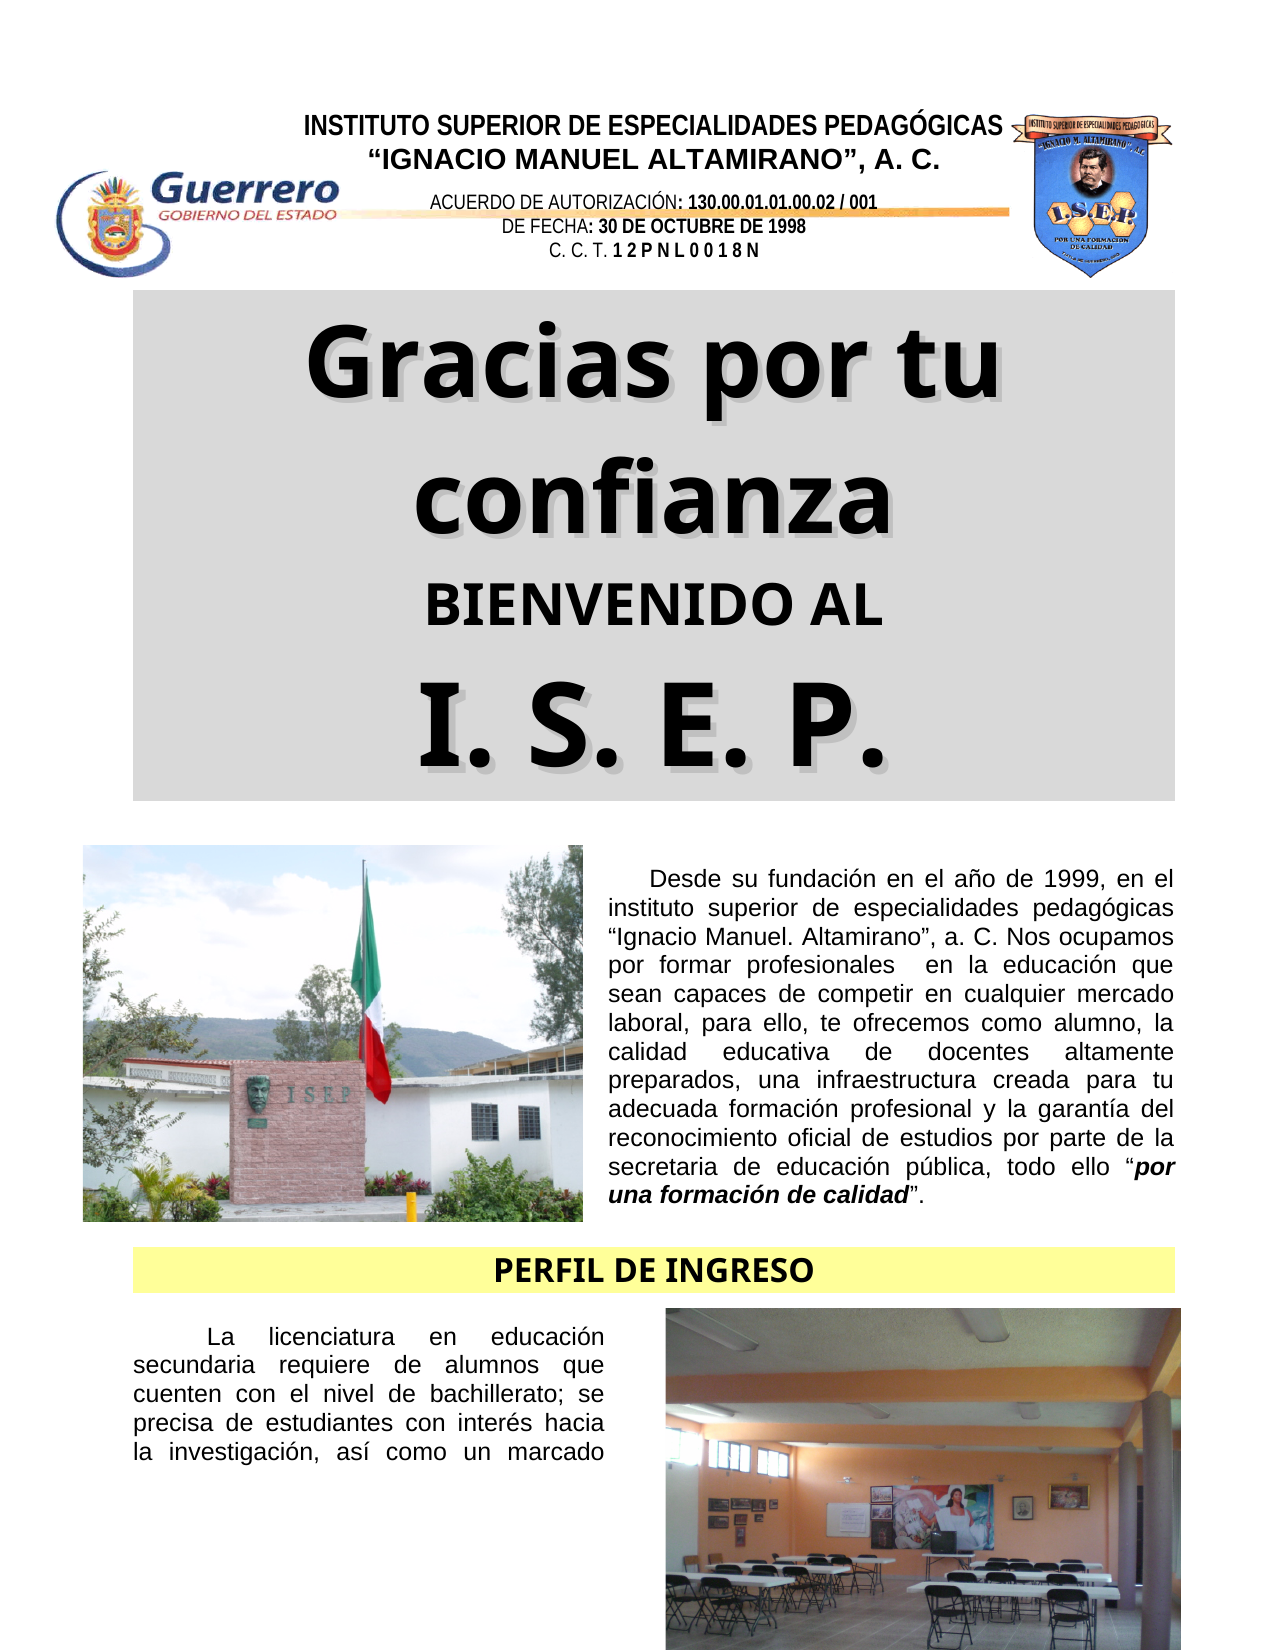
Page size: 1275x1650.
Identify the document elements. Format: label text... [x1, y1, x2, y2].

picture [665, 1308, 1181, 1650]
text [133, 1321, 605, 1465]
text Desde su fundación en el año de 1999, en el instituto superior de especialidades pedagógicas “Ignacio Manuel. Altamirano”, a. C. Nos ocupamos por formar profesionales en la educación que sean capaces de competir en cualquier mercado laboral, para ello, te ofrecemos como alumno, la calidad educativa de docentes altamente preparados, una infraestructura creada para tu adecuada formación profesional y la garantía del reconocimiento oficial de estudios por parte de la secretaria de educación pública, todo ello “por una formación de calidad”. [608, 864, 1175, 1209]
text DE FECHA: 30 DE OCTUBRE DE 1998 [133, 213, 1009, 237]
text INSTITUTO SUPERIOR DE ESPECIALIDADES PEDAGÓGICAS [133, 108, 1175, 142]
subtitle Gracias por tu confianza [133, 290, 1175, 563]
subtitle PERFIL DE INGRESO [133, 1247, 1175, 1293]
text “IGNACIO MANUEL ALTAMIRANO”, A. C. [133, 142, 1009, 175]
picture [82, 845, 583, 1222]
picture [45, 113, 1173, 296]
text C. C. T. 1 2 P N L 0 0 1 8 N [133, 237, 1009, 261]
subtitle BIENVENIDO AL [133, 563, 1175, 642]
subtitle I. S. E. P. [133, 642, 1175, 801]
text ACUERDO DE AUTORIZACIÓN: 130.00.01.01.00.02 / 001 [133, 189, 1009, 213]
